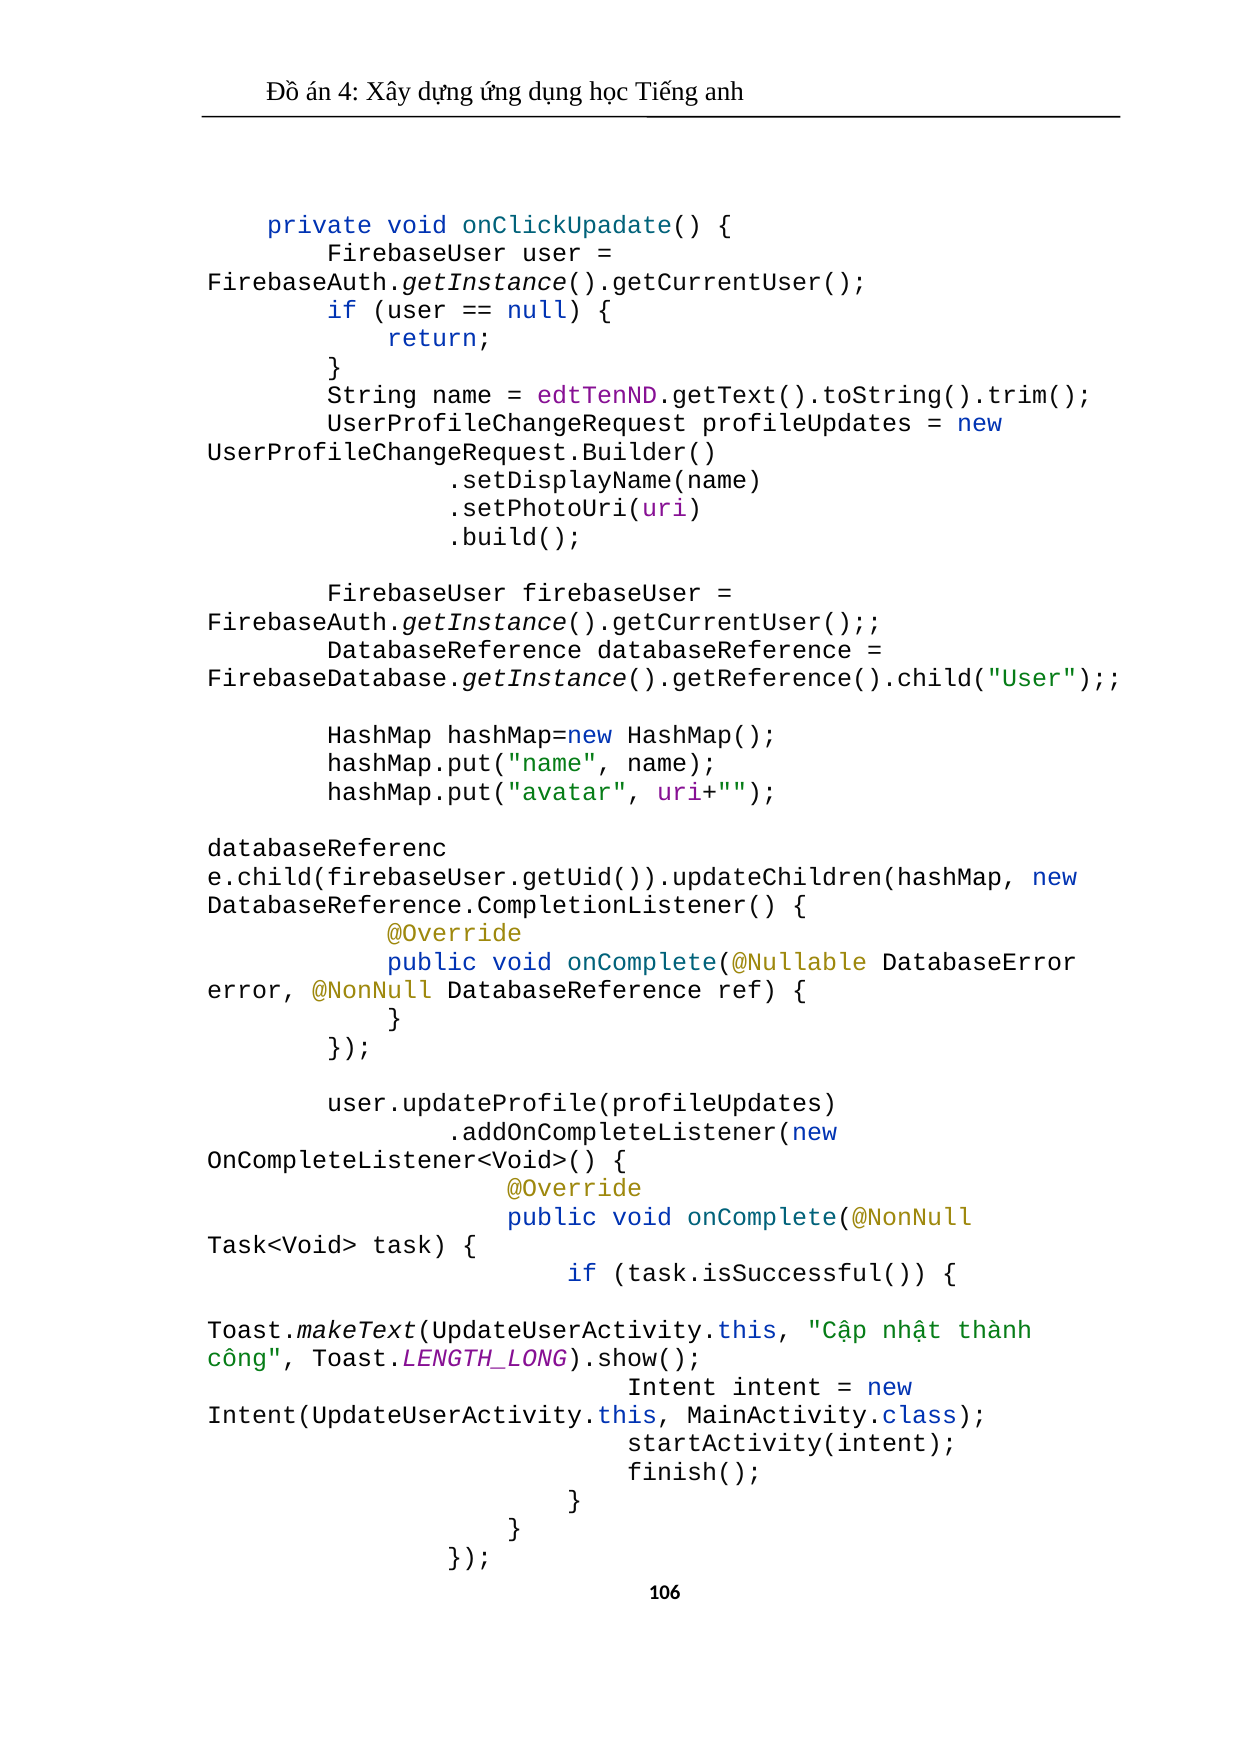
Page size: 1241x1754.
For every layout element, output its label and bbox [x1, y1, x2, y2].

text [207, 184, 1122, 1573]
